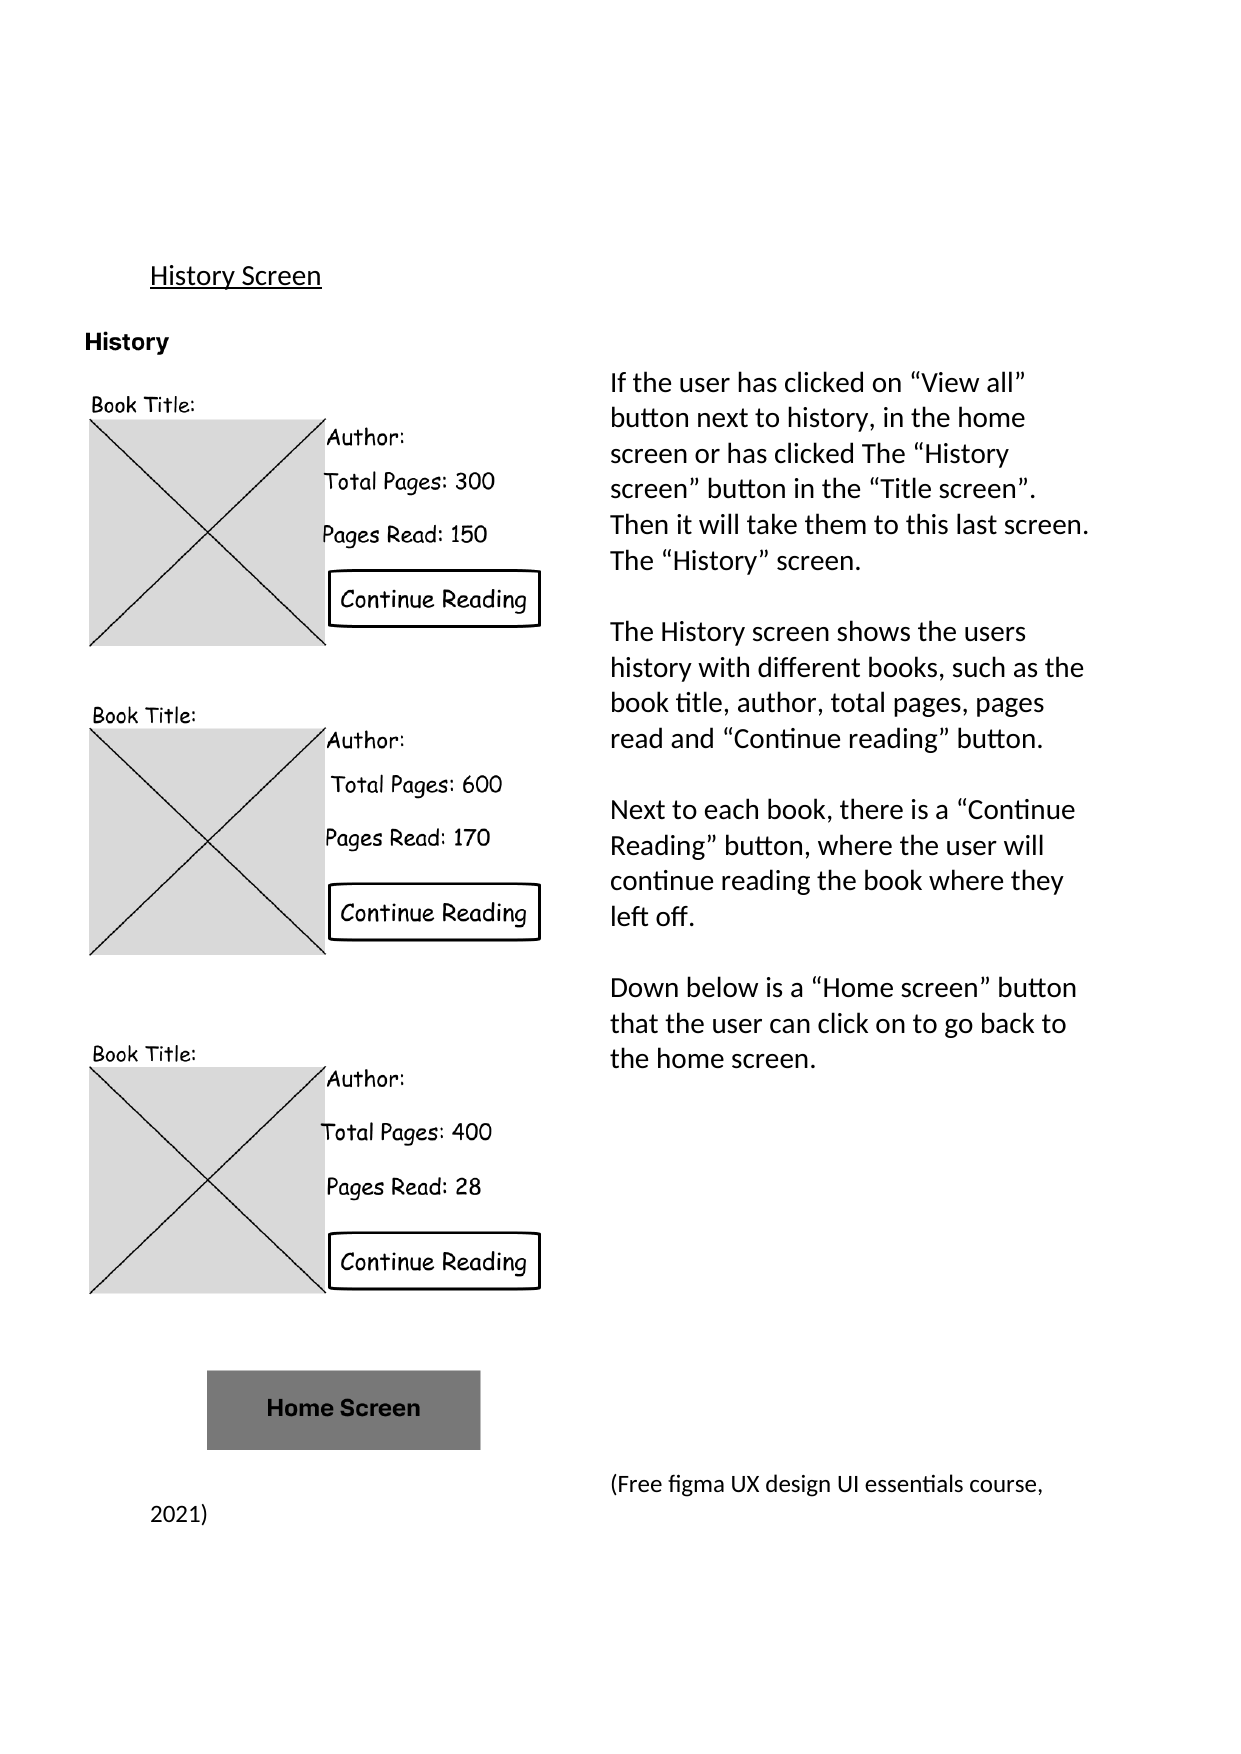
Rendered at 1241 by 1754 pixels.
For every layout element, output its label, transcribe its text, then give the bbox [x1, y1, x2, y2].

text The History screen shows the users history with different books, such as the book title, author, total pages, pages read and “Continue reading” button. [591, 613, 1090, 756]
picture [59, 293, 591, 1475]
text If the user has clicked on “View all” button next to history, in the home screen or has clicked The “History screen” button in the “Title screen”. Then it will take them to this last screen. The “History” screen. [591, 364, 1090, 577]
text History Screen [150, 257, 1090, 292]
text Next to each book, there is a “Continue Reading” button, where the user will continue reading the book where they left off. [591, 791, 1090, 934]
text Down below is a “Home screen” button that the user can click on to go back to the home screen. [591, 969, 1090, 1076]
